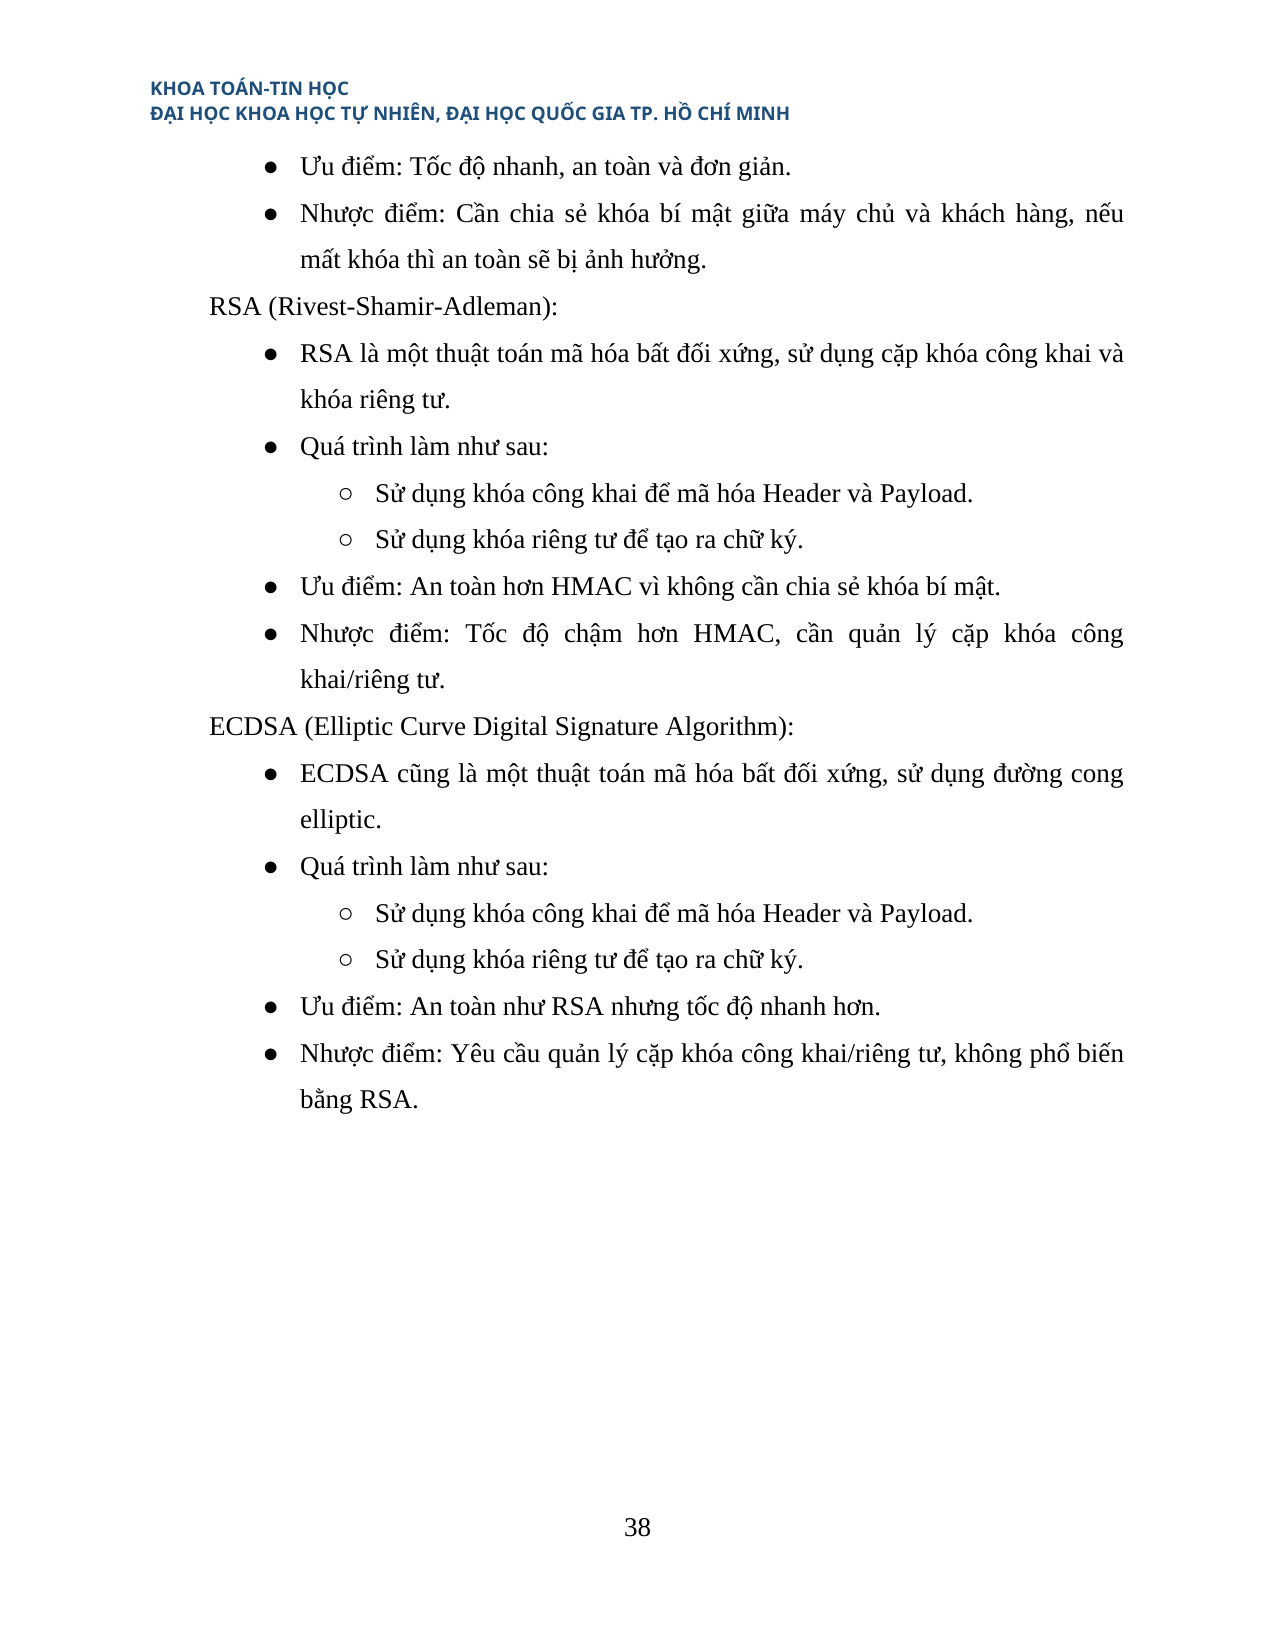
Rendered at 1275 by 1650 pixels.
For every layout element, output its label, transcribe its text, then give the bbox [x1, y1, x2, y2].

list Nhược điểm: Cần chia sẻ khóa bí mật giữa máy chủ và khách hàng, nếu mất khóa thì an toàn sẽ bị ảnh hưởng. [262, 197, 1125, 274]
list Sử dụng khóa công khai để mã hóa Header và Payload. [337, 897, 1125, 928]
list Sử dụng khóa công khai để mã hóa Header và Payload. [337, 477, 1125, 508]
list Ưu điểm: An toàn như RSA nhưng tốc độ nhanh hơn. [262, 990, 1125, 1021]
list ECDSA cũng là một thuật toán mã hóa bất đối xứng, sử dụng đường cong elliptic. [262, 757, 1125, 834]
list Nhược điểm: Yêu cầu quản lý cặp khóa công khai/riêng tư, không phổ biến bằng RSA. [262, 1037, 1125, 1114]
list Quá trình làm như sau: [262, 430, 1125, 461]
text RSA (Rivest-Shamir-Adleman): [150, 290, 1125, 321]
list Ưu điểm: An toàn hơn HMAC vì không cần chia sẻ khóa bí mật. [262, 570, 1125, 601]
text ECDSA (Elliptic Curve Digital Signature Algorithm): [150, 710, 1125, 741]
list Ưu điểm: Tốc độ nhanh, an toàn và đơn giản. [262, 150, 1125, 181]
list Quá trình làm như sau: [262, 850, 1125, 881]
list Sử dụng khóa riêng tư để tạo ra chữ ký. [337, 523, 1125, 554]
list Nhược điểm: Tốc độ chậm hơn HMAC, cần quản lý cặp khóa công khai/riêng tư. [262, 617, 1125, 694]
list RSA là một thuật toán mã hóa bất đối xứng, sử dụng cặp khóa công khai và khóa riêng tư. [262, 337, 1125, 414]
list Sử dụng khóa riêng tư để tạo ra chữ ký. [337, 943, 1125, 974]
